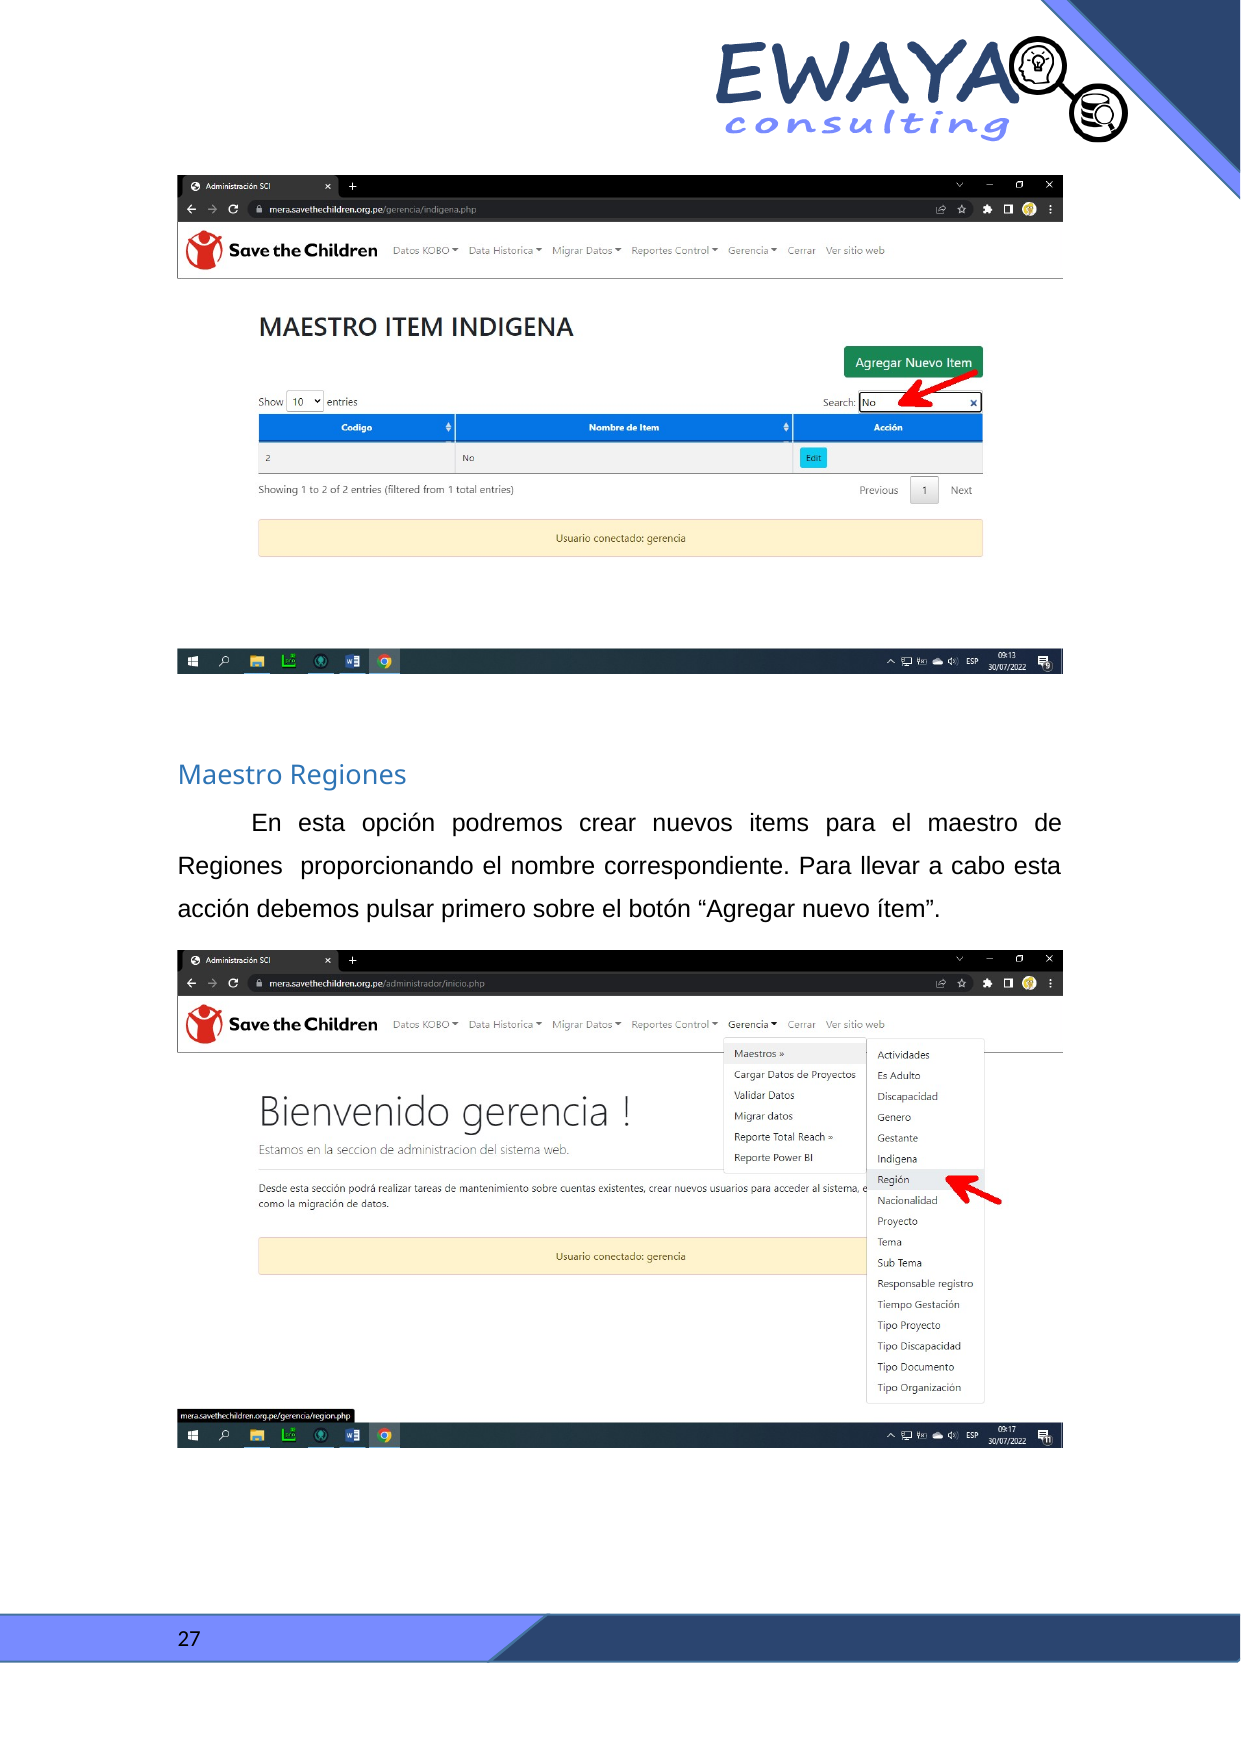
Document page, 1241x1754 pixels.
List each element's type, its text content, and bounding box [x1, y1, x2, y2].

picture [177, 950, 1063, 1448]
subtitle Maestro Regiones [177, 756, 1063, 793]
picture [714, 34, 1129, 143]
picture [177, 175, 1063, 674]
text En esta opción podremos crear nuevos items para el maestro de Regiones proporcionando el nombre correspondiente. Para llevar a cabo esta acción debemos pulsar primero sobre el botón “Agregar nuevo ítem”. [177, 808, 1063, 923]
